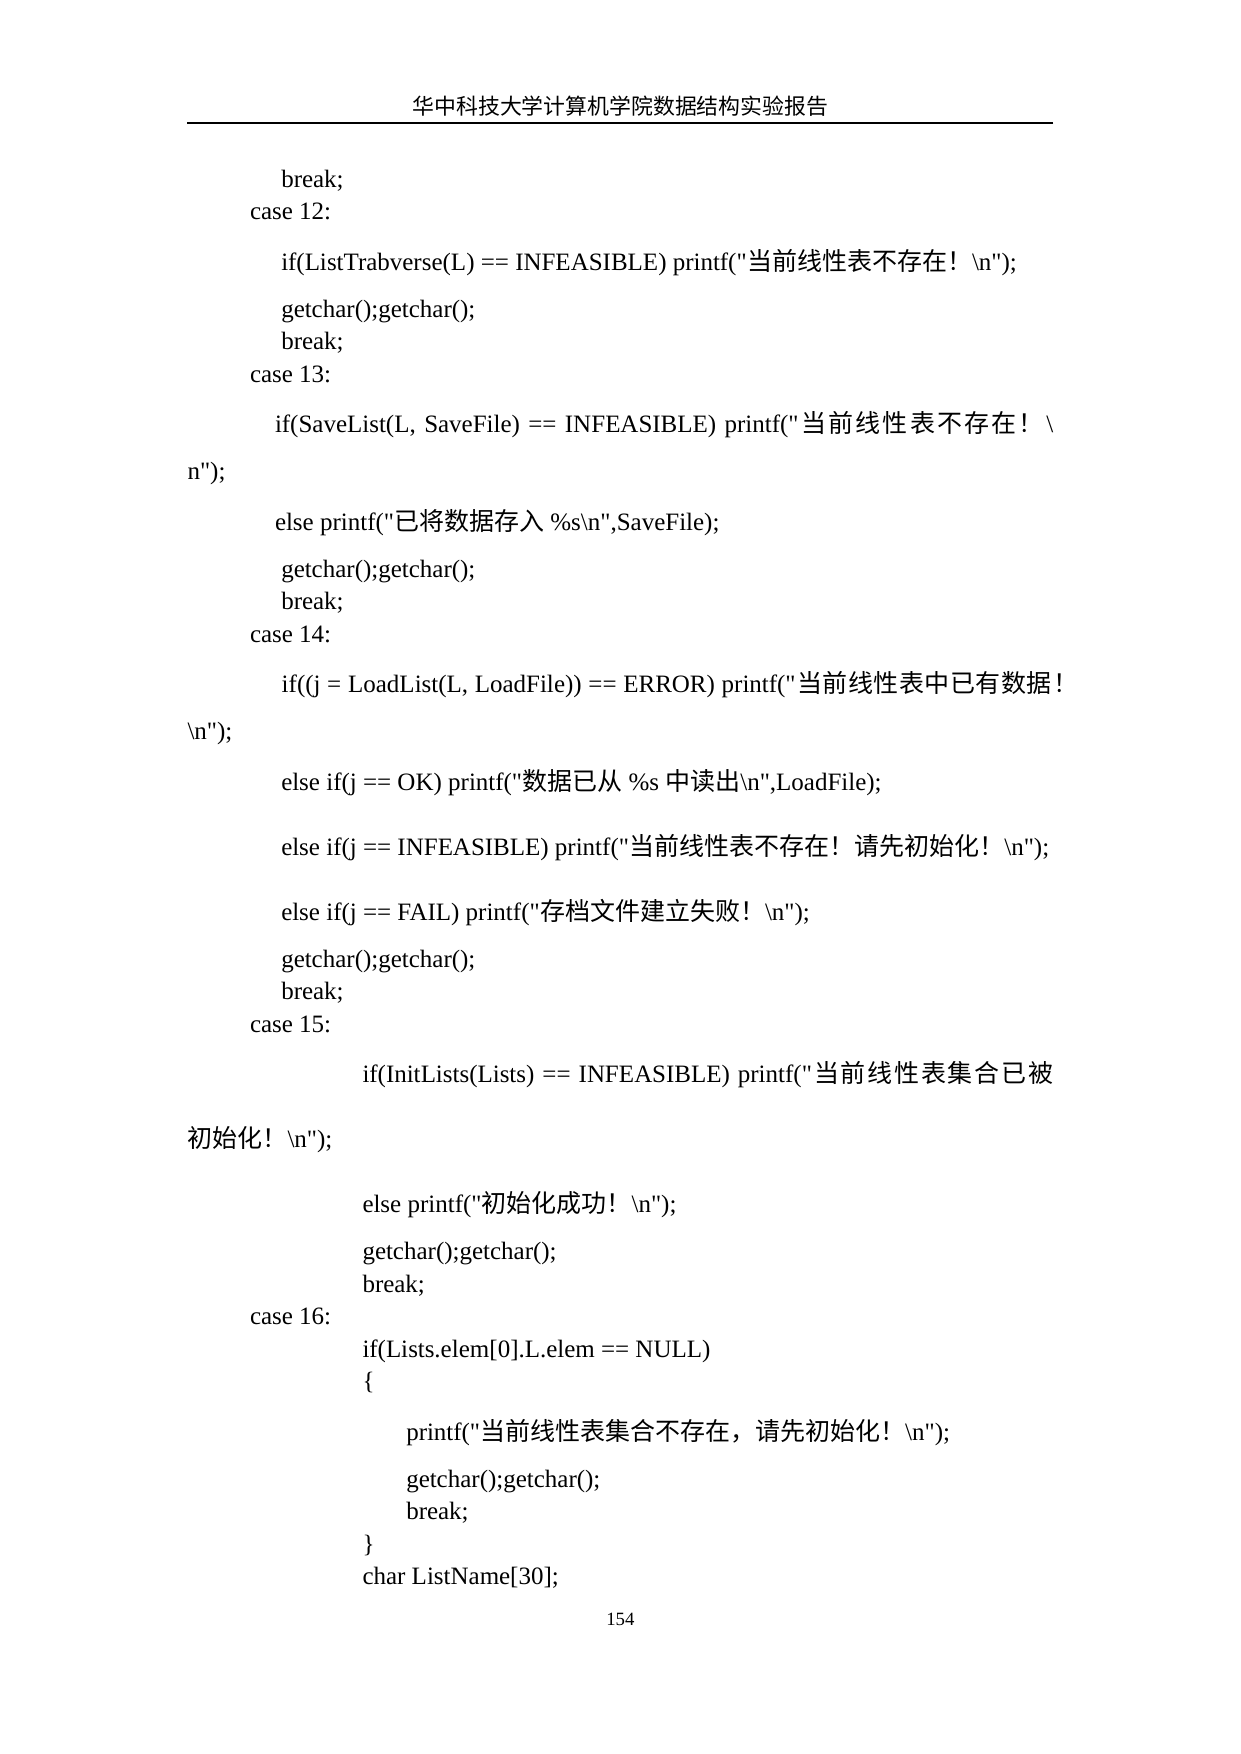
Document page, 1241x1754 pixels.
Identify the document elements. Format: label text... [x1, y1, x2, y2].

text else if(j == FAIL) printf("存档文件建立失败！\n"); [187, 877, 1053, 942]
text break; [187, 1494, 1053, 1527]
text else if(j == OK) printf("数据已从 %s 中读出\n",LoadFile); [187, 747, 1053, 812]
text getchar();getchar(); [187, 942, 1053, 974]
text else if(j == INFEASIBLE) printf("当前线性表不存在！请先初始化！\n"); [187, 812, 1053, 877]
text if(ListTrabverse(L) == INFEASIBLE) printf("当前线性表不存在！\n"); [187, 227, 1053, 292]
text getchar();getchar(); [187, 1462, 1053, 1494]
text getchar();getchar(); [187, 552, 1053, 584]
text getchar();getchar(); [187, 1234, 1053, 1267]
text else printf("初始化成功！\n"); [187, 1169, 1053, 1234]
text if(InitLists(Lists) == INFEASIBLE) printf("当前线性表集合已被初始化！\n"); [187, 1039, 1053, 1169]
text break; [187, 1267, 1053, 1299]
text if((j = LoadList(L, LoadFile)) == ERROR) printf("当前线性表中已有数据！\n"); [187, 649, 1053, 747]
text case 14: [187, 617, 1053, 649]
text } [187, 1527, 1053, 1559]
text break; [187, 974, 1053, 1007]
text char ListName[30]; [187, 1559, 1053, 1592]
text else printf("已将数据存入 %s\n",SaveFile); [187, 487, 1053, 552]
text { [187, 1364, 1053, 1397]
text if(SaveList(L, SaveFile) == INFEASIBLE) printf("当前线性表不存在！\n"); [187, 389, 1053, 487]
text if(Lists.elem[0].L.elem == NULL) [187, 1332, 1053, 1364]
text case 12: [187, 194, 1053, 227]
text break; [187, 162, 1053, 194]
text break; [187, 584, 1053, 617]
text break; [187, 324, 1053, 357]
text case 16: [187, 1299, 1053, 1332]
text printf("当前线性表集合不存在，请先初始化！\n"); [187, 1397, 1053, 1462]
text getchar();getchar(); [187, 292, 1053, 324]
text case 13: [187, 357, 1053, 389]
text case 15: [187, 1007, 1053, 1039]
